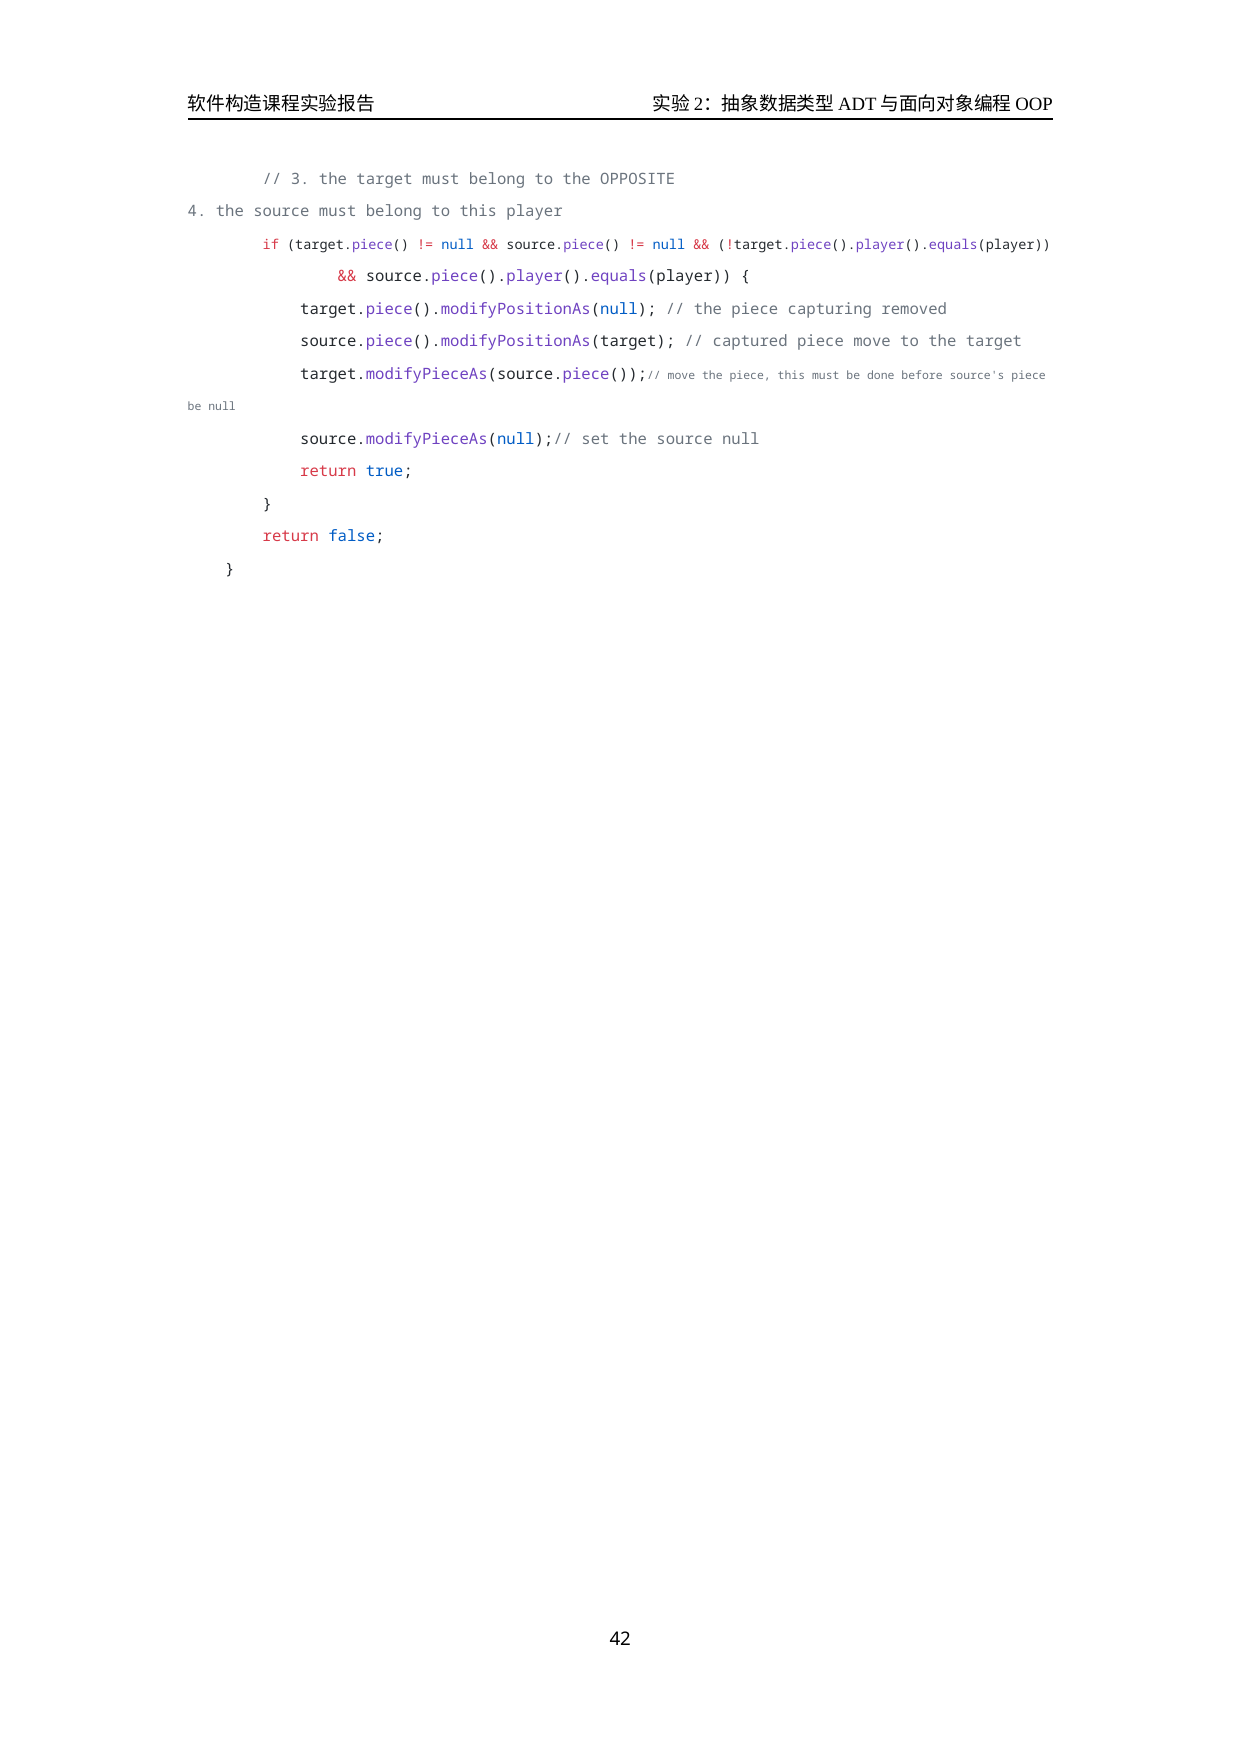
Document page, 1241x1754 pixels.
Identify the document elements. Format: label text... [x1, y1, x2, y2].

text && source.piece().player().equals(player)) { [187, 259, 1053, 292]
text source.modifyPieceAs(null);// set the source null [187, 422, 1053, 454]
text if (target.piece() != null && source.piece() != null && (!target.piece().player().equals(player)) [187, 227, 1053, 259]
text source.piece().modifyPositionAs(target); // captured piece move to the target [187, 324, 1053, 357]
text target.modifyPieceAs(source.piece());// move the piece, this must be done before source's piece be null [187, 357, 1053, 422]
text return true; [187, 454, 1053, 487]
text } [187, 487, 1053, 519]
text // 3. the target must belong to the OPPOSITE 4. the source must belong to this player [187, 162, 1053, 227]
text } [187, 552, 1053, 584]
text target.piece().modifyPositionAs(null); // the piece capturing removed [187, 292, 1053, 324]
text return false; [187, 519, 1053, 552]
